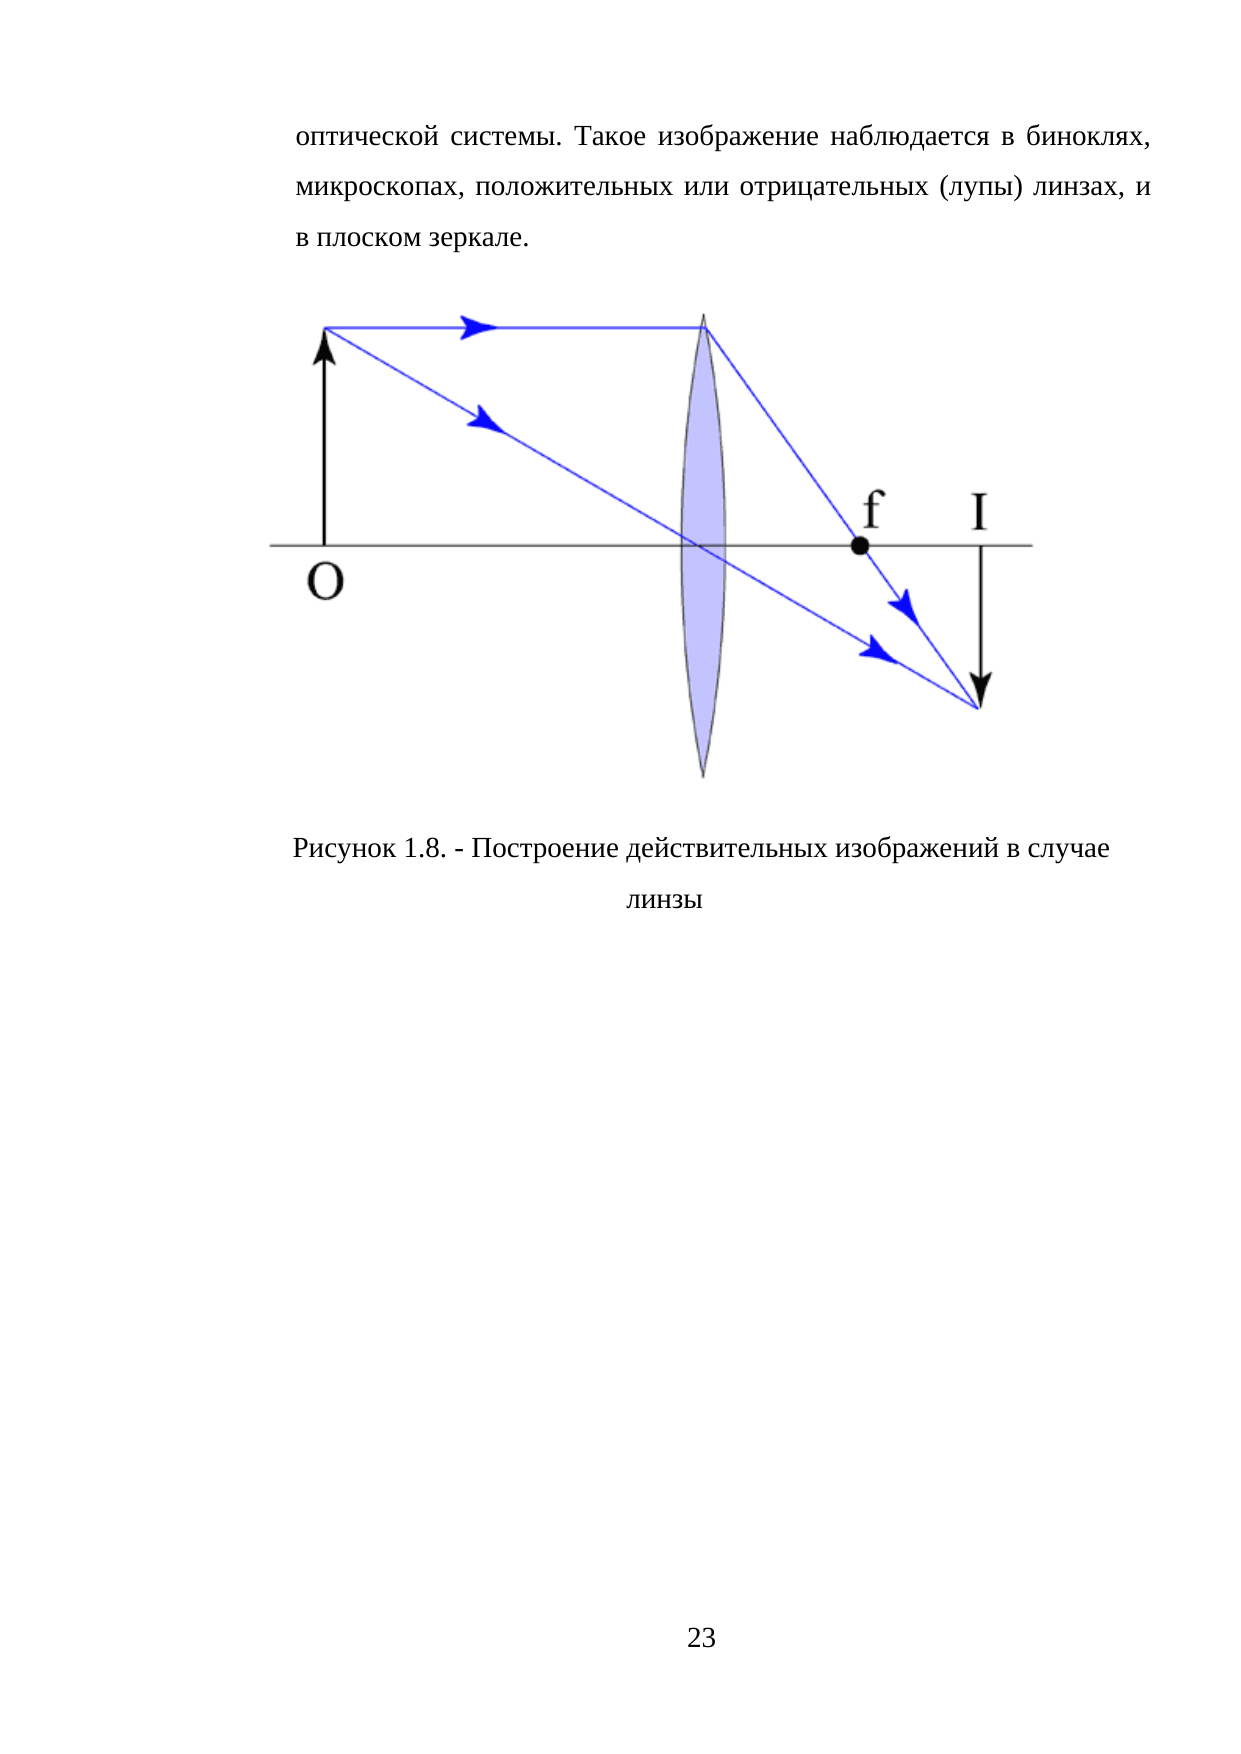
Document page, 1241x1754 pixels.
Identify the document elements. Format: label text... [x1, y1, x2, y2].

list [258, 118, 1152, 252]
picture [251, 290, 1052, 793]
text Рисунок 1.8. - Построение действительных изображений в случае линзы [177, 831, 1152, 914]
